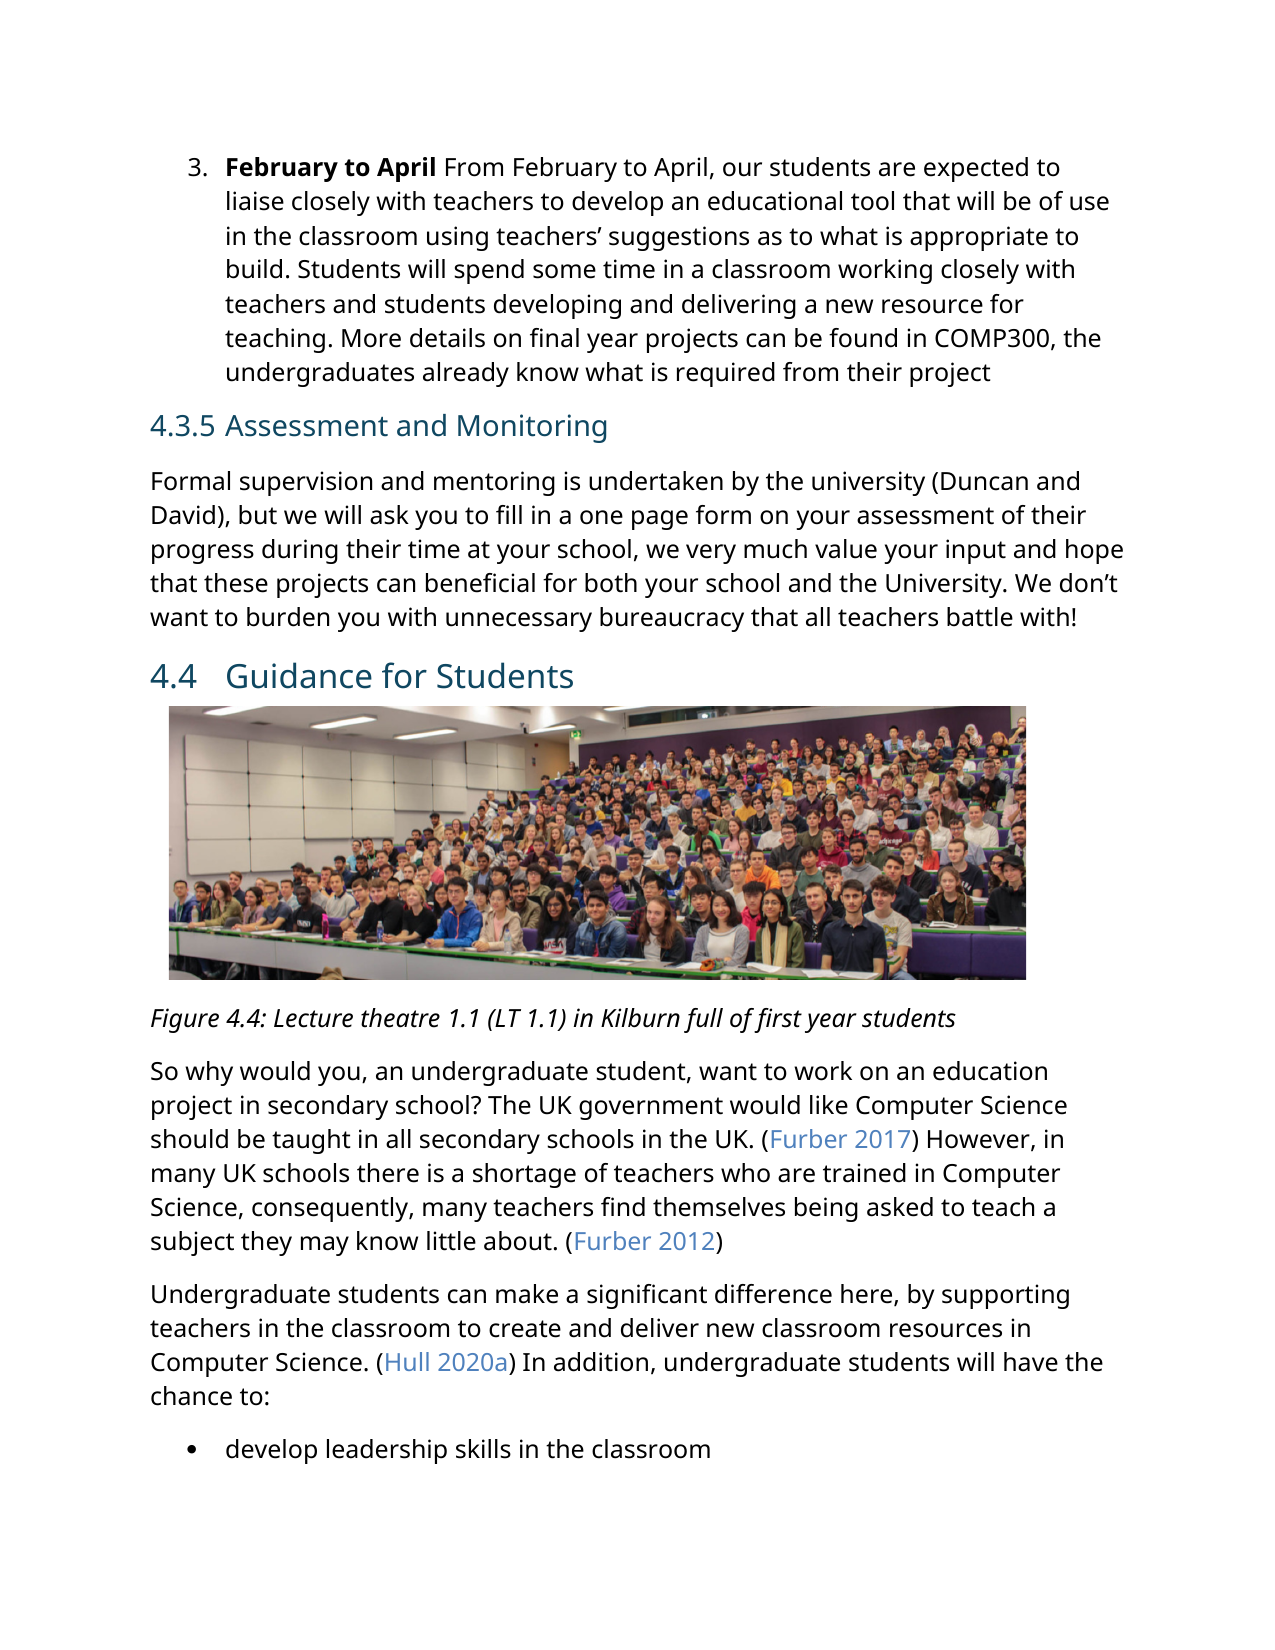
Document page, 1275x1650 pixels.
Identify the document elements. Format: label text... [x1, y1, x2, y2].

text So why would you, an undergraduate student, want to work on an education project in secondary school? The UK government would like Computer Science should be taught in all secondary schools in the UK. (Furber 2017) However, in many UK schools there is a shortage of teachers who are trained in Computer Science, consequently, many teachers find themselves being asked to teach a subject they may know little about. (Furber 2012) [150, 1054, 1125, 1258]
list develop leadership skills in the classroom [187, 1432, 1125, 1466]
text Formal supervision and mentoring is undertaken by the university (Duncan and David), but we will ask you to fill in a one page form on your assessment of their progress during their time at your school, we very much value your input and hope that these projects can beneficial for both your school and the University. We don’t want to burden you with unnecessary bureaucracy that all teachers battle with! [150, 463, 1125, 634]
text Undergraduate students can make a significant difference here, by supporting teachers in the classroom to create and deliver new classroom resources in Computer Science. (Hull 2020a) In addition, undergraduate students will have the chance to: [150, 1277, 1125, 1413]
text Figure 4.4: Lecture theatre 1.1 (LT 1.1) in Kilburn full of first year students [150, 1001, 1125, 1035]
subtitle 4.3.5 Assessment and Monitoring [150, 405, 1125, 445]
subtitle 4.4 Guidance for Students [150, 653, 1125, 698]
picture [168, 706, 1027, 980]
list February to April From February to April, our students are expected to liaise closely with teachers to develop an educational tool that will be of use in the classroom using teachers’ suggestions as to what is appropriate to build. Students will spend some time in a classroom working closely with teachers and students developing and delivering a new resource for teaching. More details on final year projects can be found in COMP300, the undergraduates already know what is required from their project [187, 150, 1125, 388]
